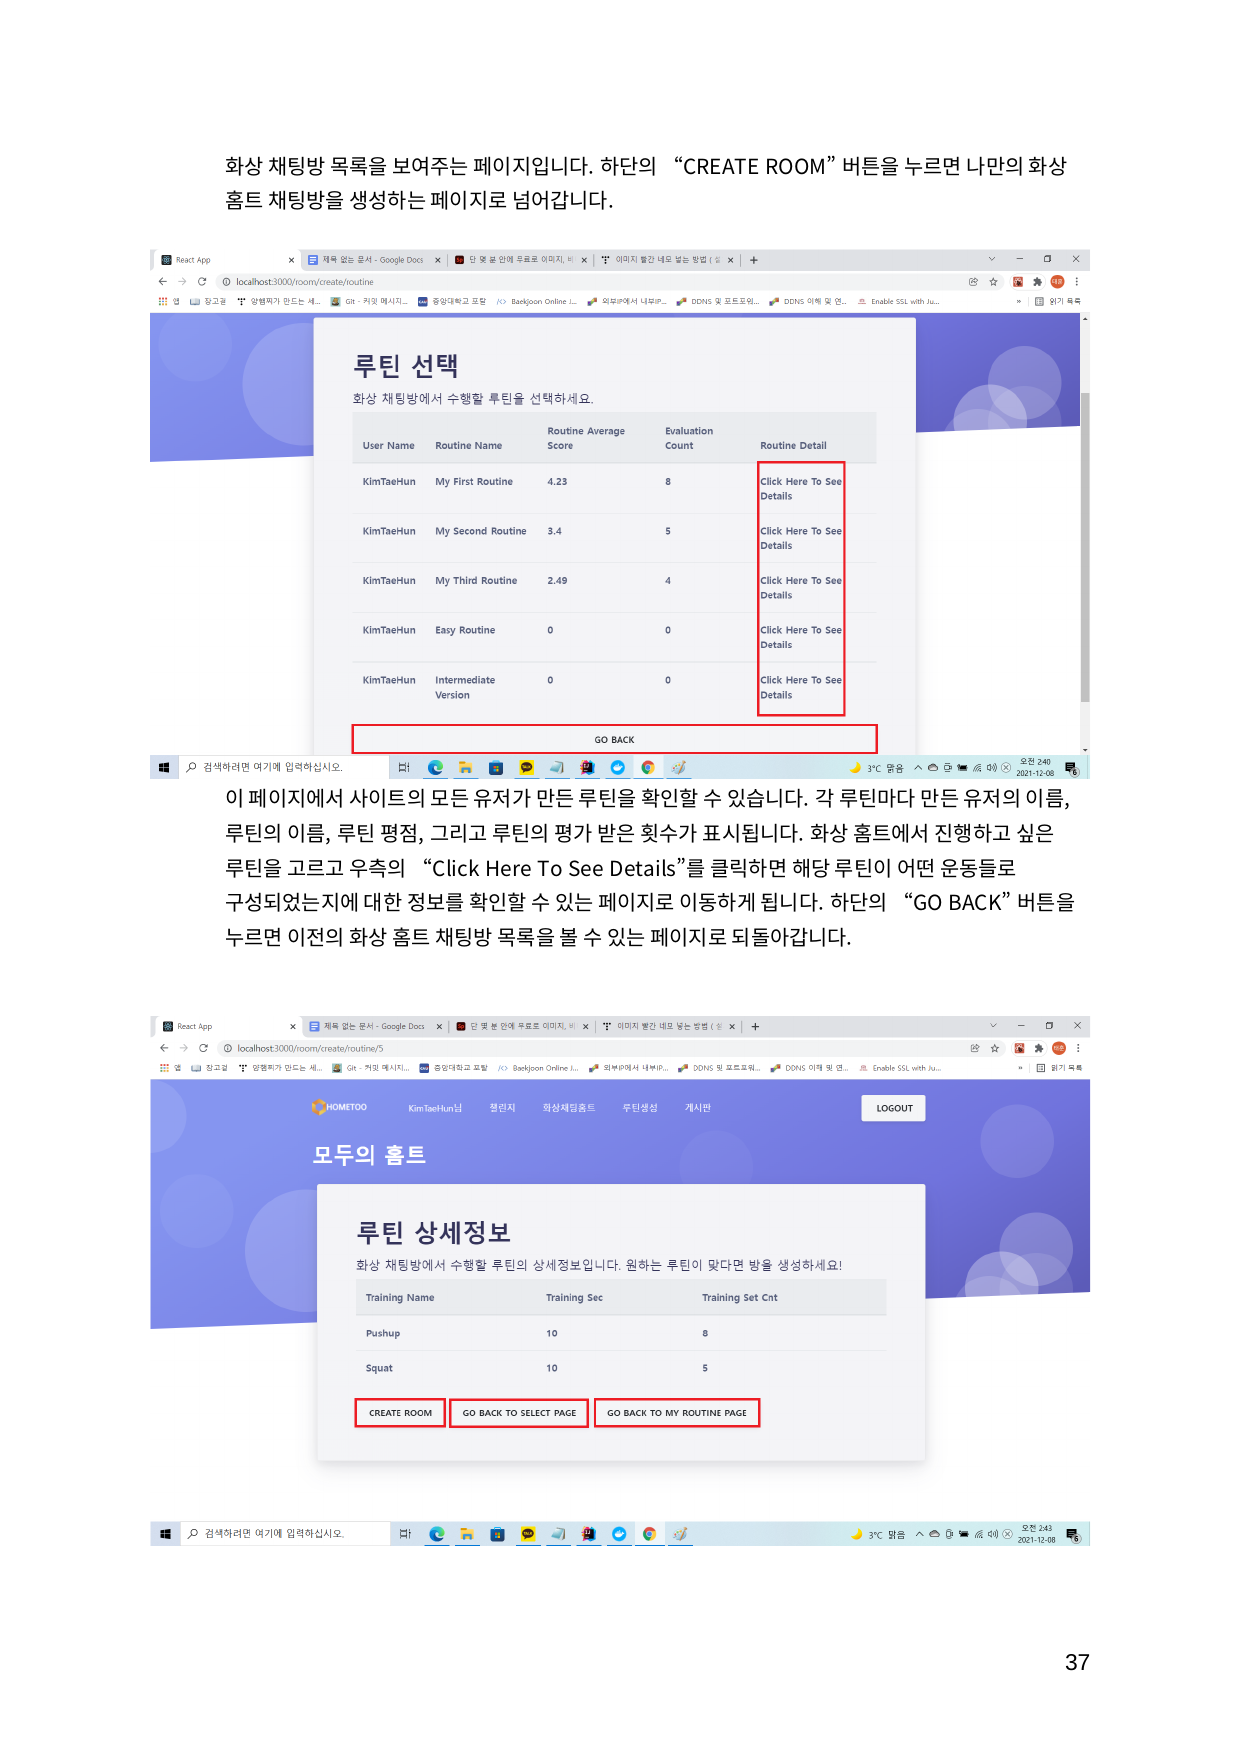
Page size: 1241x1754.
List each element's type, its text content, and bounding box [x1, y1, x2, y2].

picture [150, 1016, 1091, 1546]
text 이 페이지에서 사이트의 모든 유저가 만든 루틴을 확인할 수 있습니다. 각 루틴마다 만든 유저의 이름, 루틴의 이름, 루틴 평점, 그리고 루틴의 평가 받은 횟수가 표시됩니다. 화상 홈트에서 진행하고 싶은 루틴을 고르고 우측의 “Click Here To See Details”를 클릭하면 해당 루틴이 어떤 운동들로 구성되었는지에 대한 정보를 확인할 수 있는 페이지로 이동하게 됩니다. 하단의 “GO BACK” 버튼을 누르면 이전의 화상 홈트 채팅방 목록을 볼 수 있는 페이지로 되돌아갑니다. [225, 783, 1090, 952]
picture [150, 249, 1091, 779]
text 화상 채팅방 목록을 보여주는 페이지입니다. 하단의 “CREATE ROOM” 버튼을 누르면 나만의 화상 홈트 채팅방을 생성하는 페이지로 넘어갑니다. [225, 150, 1090, 215]
